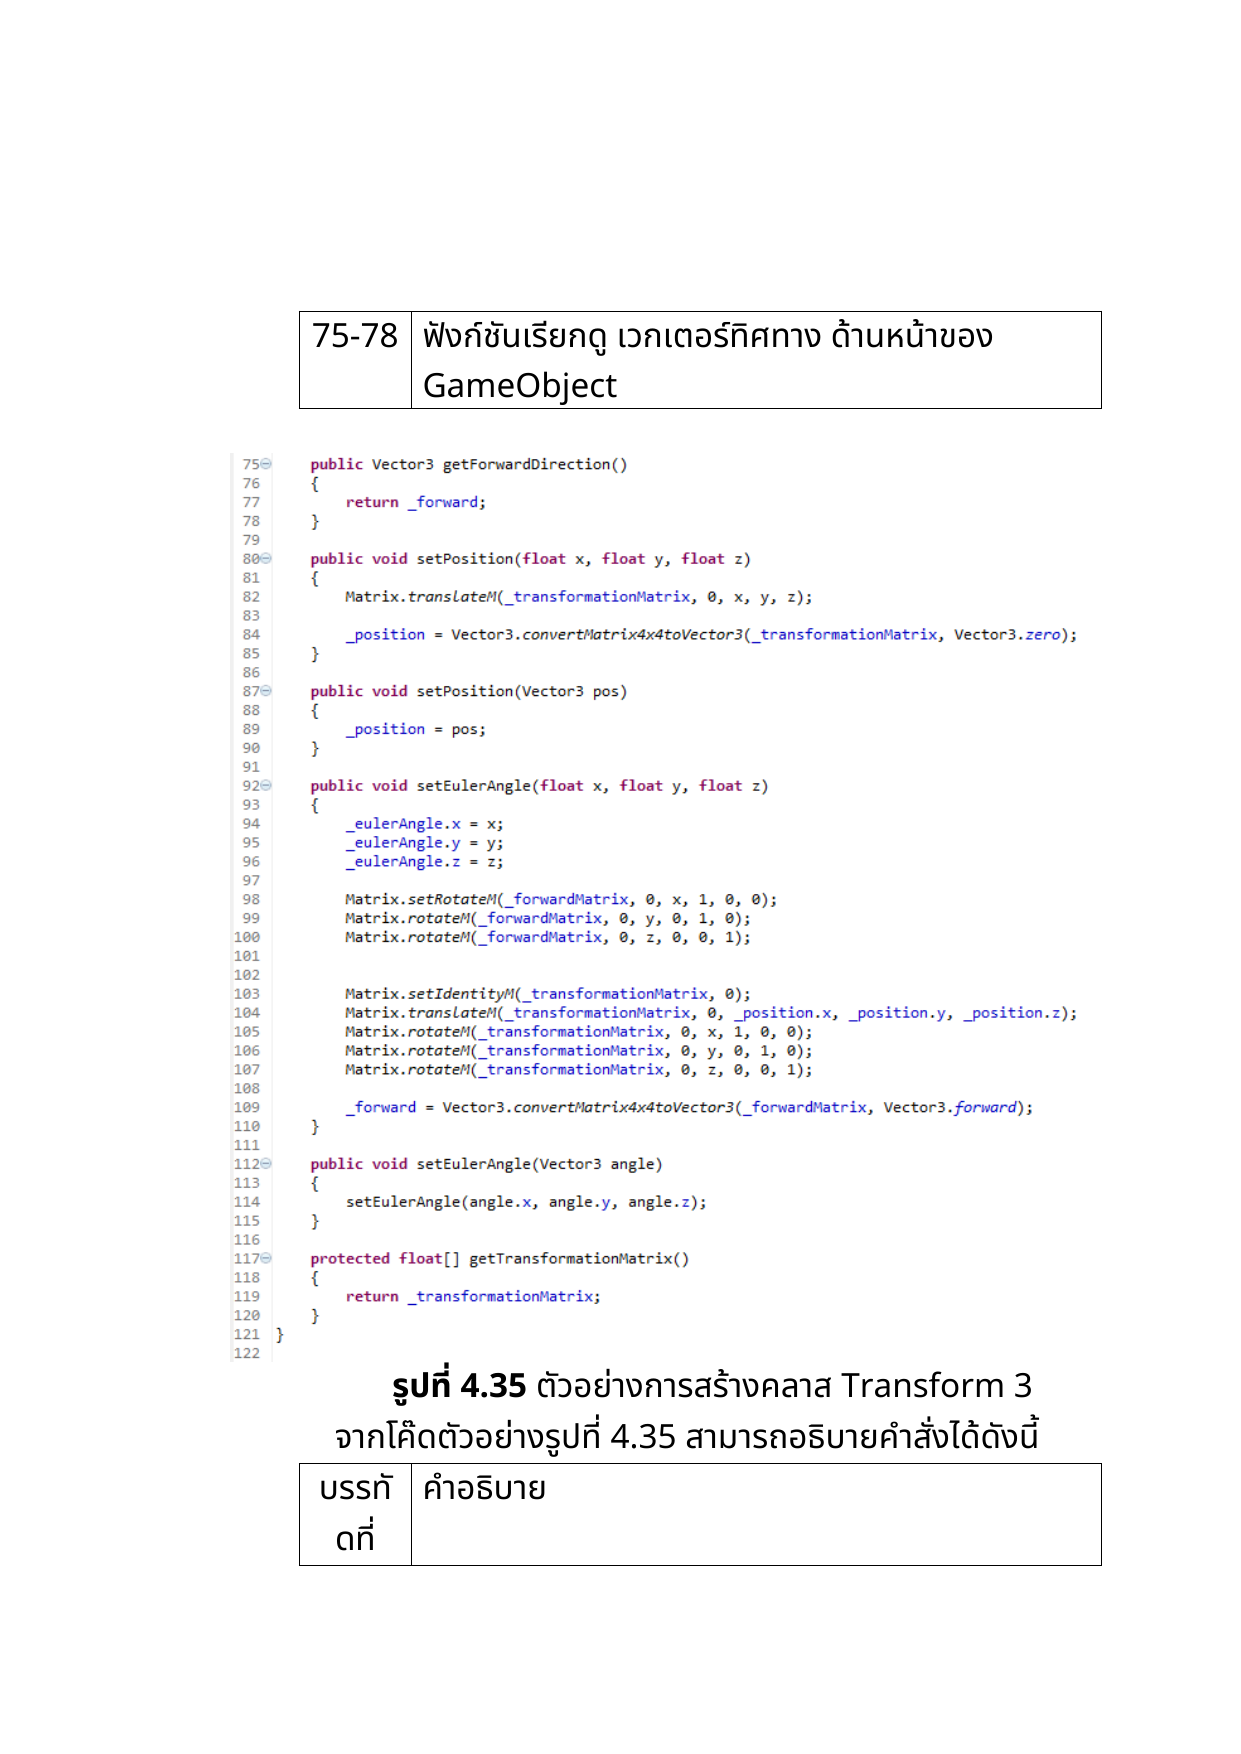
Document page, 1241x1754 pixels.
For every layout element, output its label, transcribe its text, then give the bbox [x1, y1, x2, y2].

table_header คำอธิบาย [412, 1464, 1101, 1565]
text จากโค๊ดตัวอย่างรูปที่ 4.35 สามารถอธิบายคำสั่งได้ดังนี้ [334, 1413, 1090, 1463]
text รูปที่ 4.35 ตัวอย่างการสร้างคลาส Transform 3 [334, 1362, 1090, 1413]
picture [230, 453, 1082, 1362]
table_cell 75-78 [300, 312, 411, 407]
table_cell ฟังก์ชันเรียกดู เวกเตอร์ทิศทาง ด้านหน้าของ GameObject [412, 312, 1101, 407]
table_header บรรทัดที่ [300, 1464, 411, 1565]
